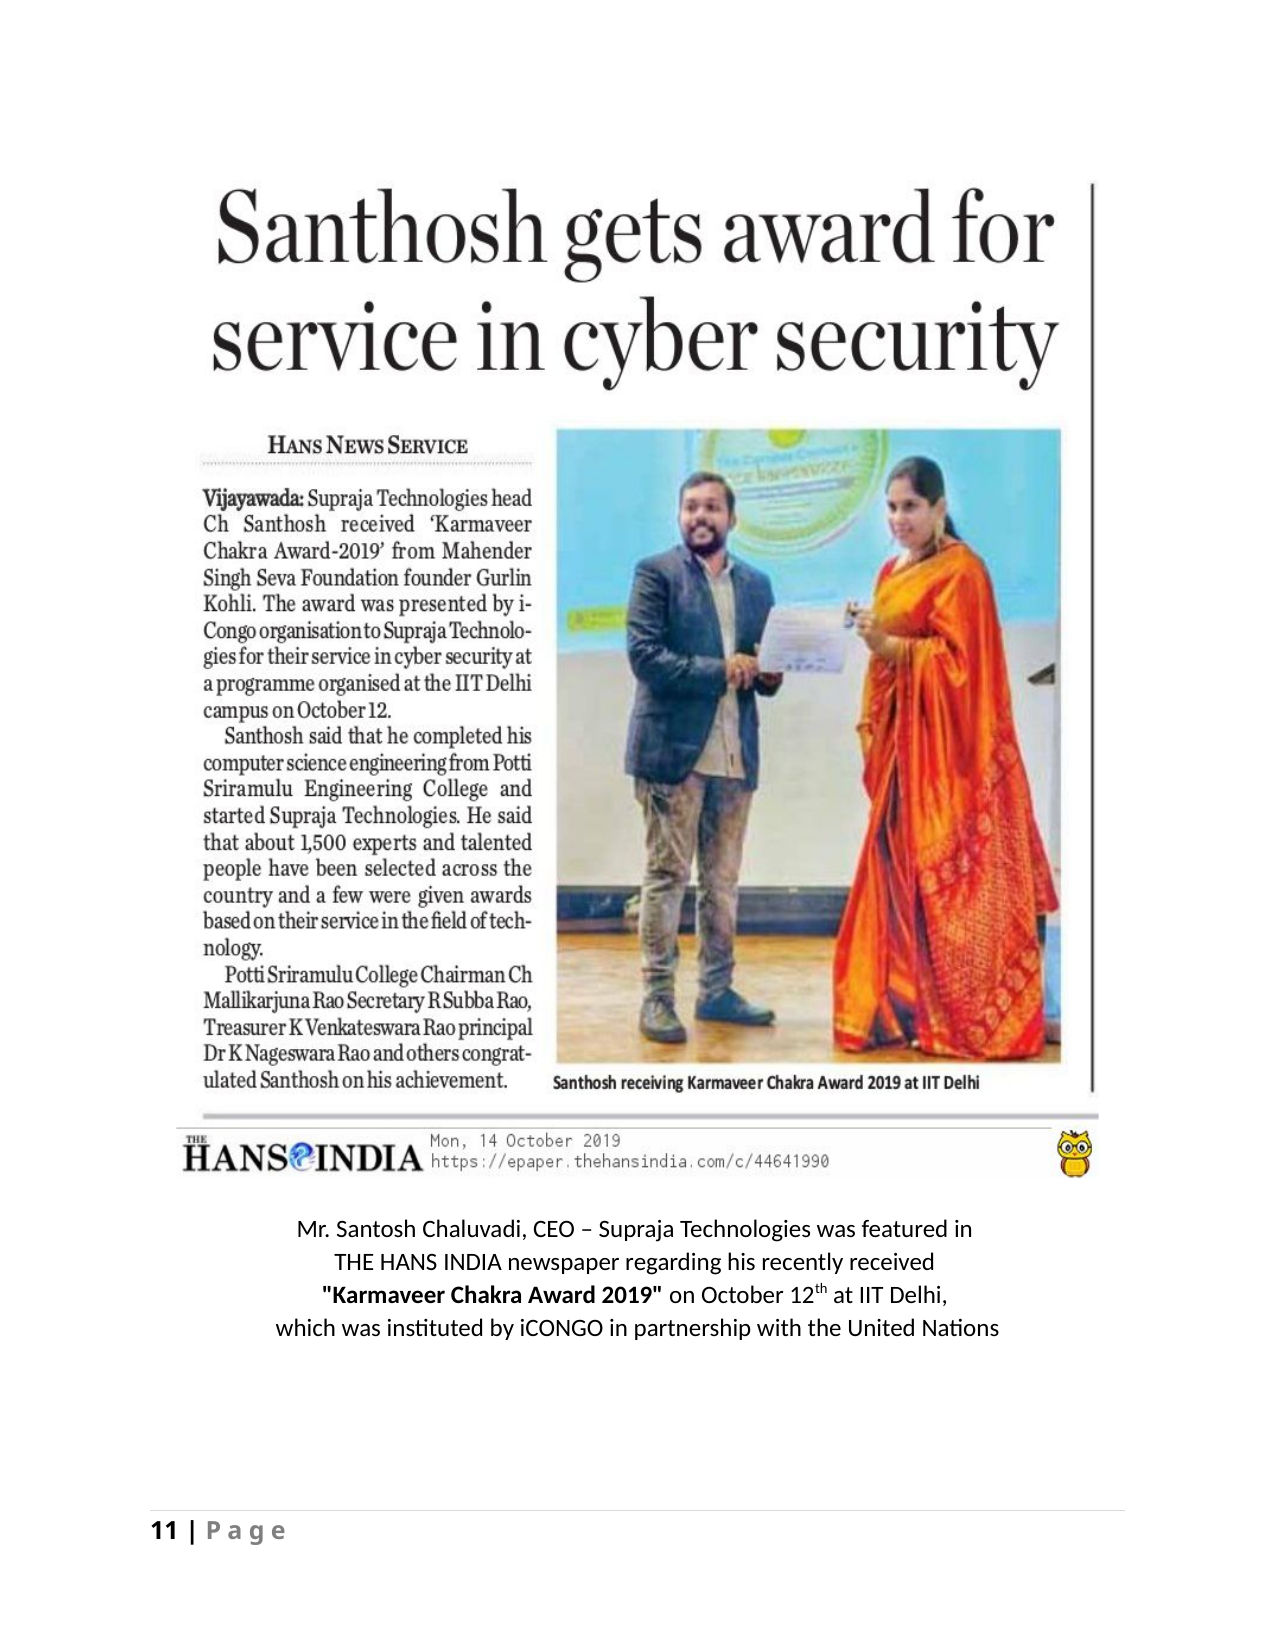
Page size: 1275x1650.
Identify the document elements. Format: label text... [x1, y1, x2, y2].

picture [176, 150, 1099, 1179]
